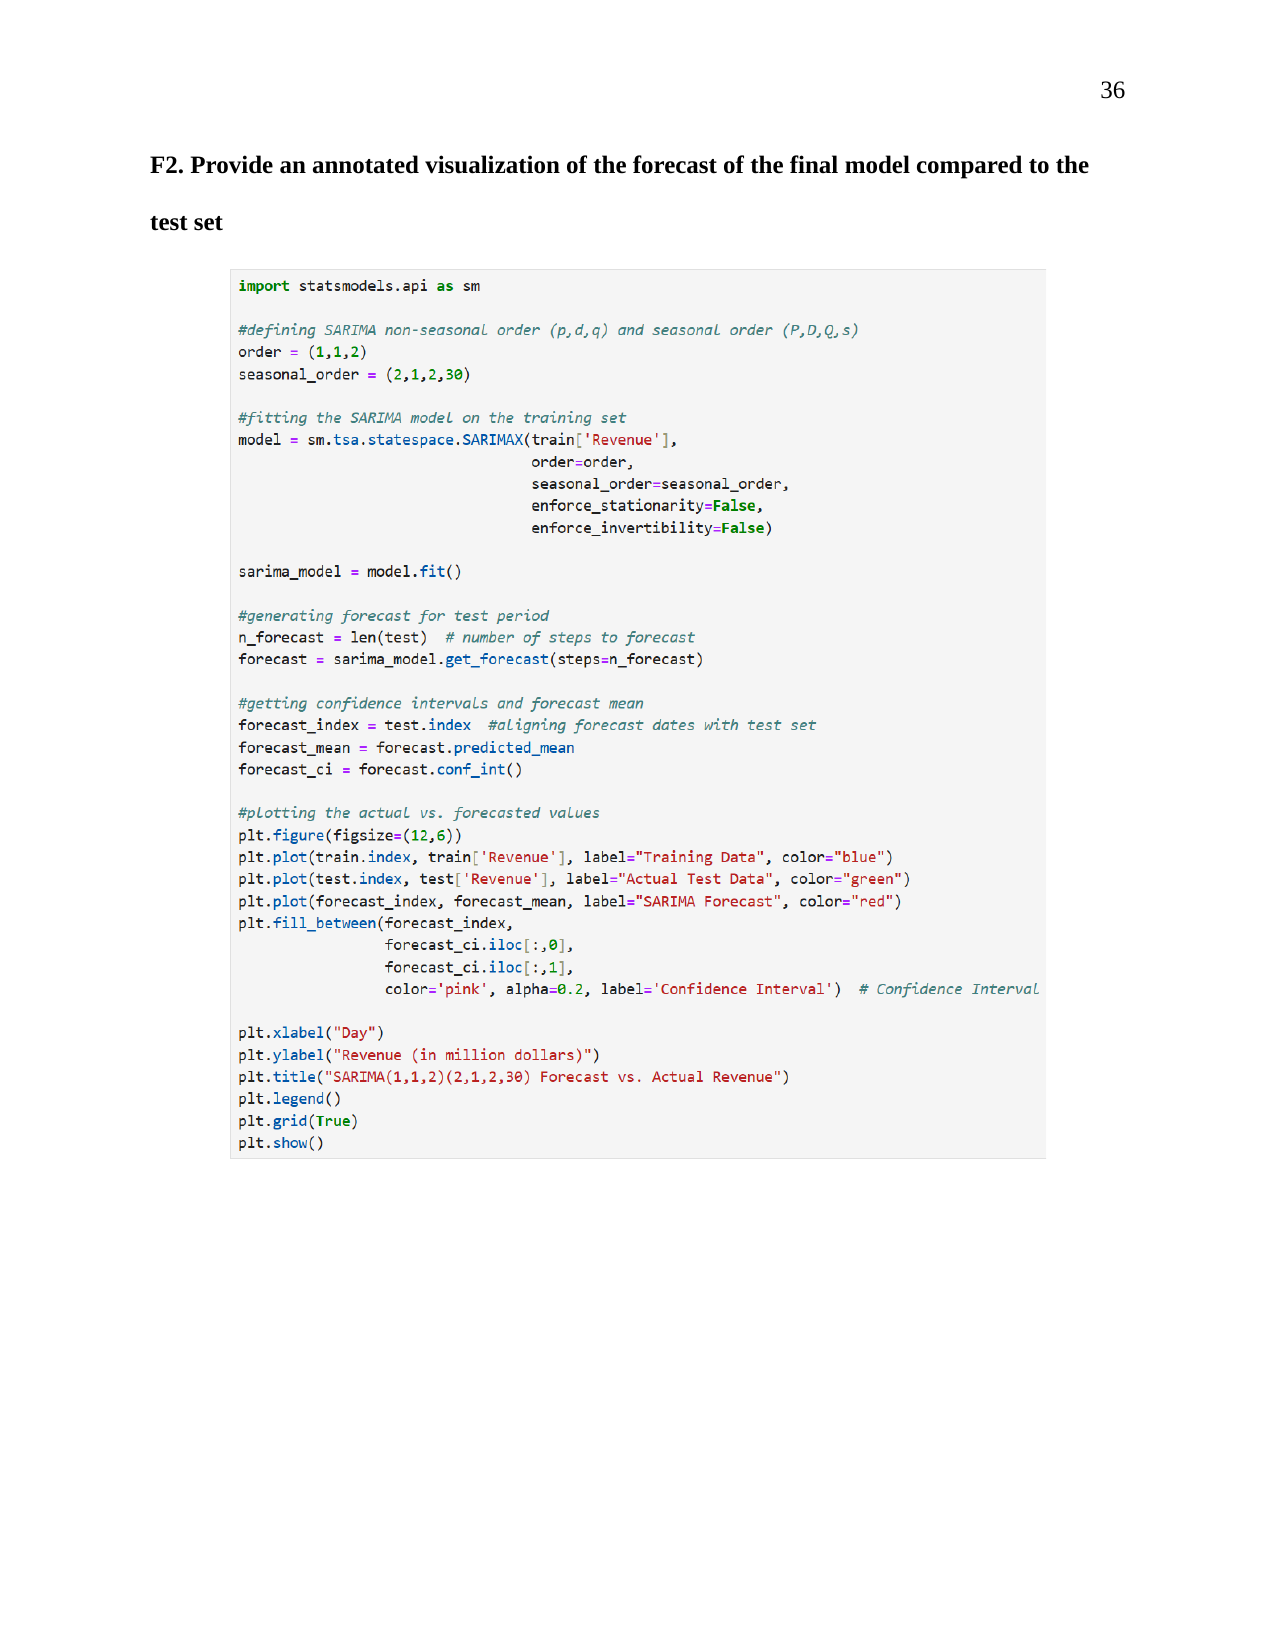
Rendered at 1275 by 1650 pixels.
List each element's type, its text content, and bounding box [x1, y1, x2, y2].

text F2. Provide an annotated visualization of the forecast of the final model compared to the test set [150, 150, 1125, 236]
picture [228, 265, 1047, 1162]
